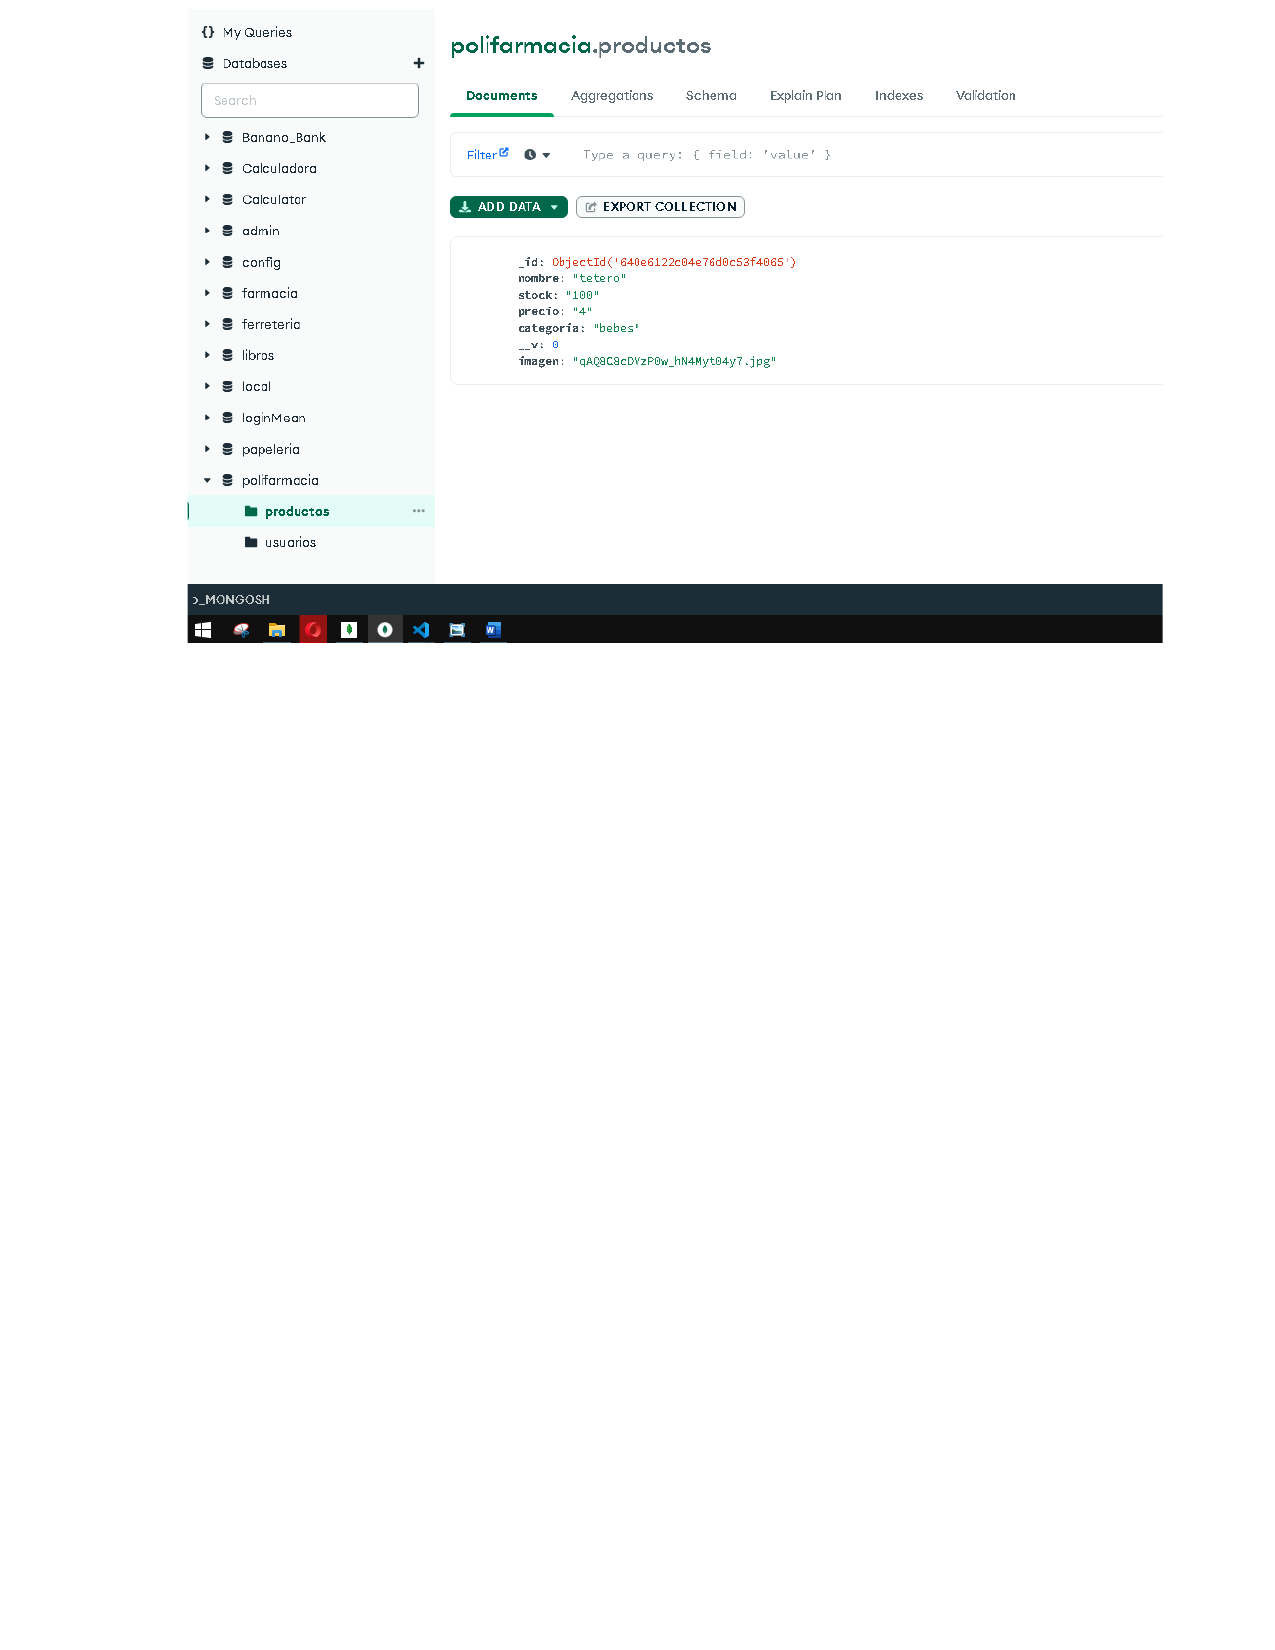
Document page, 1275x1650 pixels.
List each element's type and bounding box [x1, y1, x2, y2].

picture [187, 9, 1163, 643]
